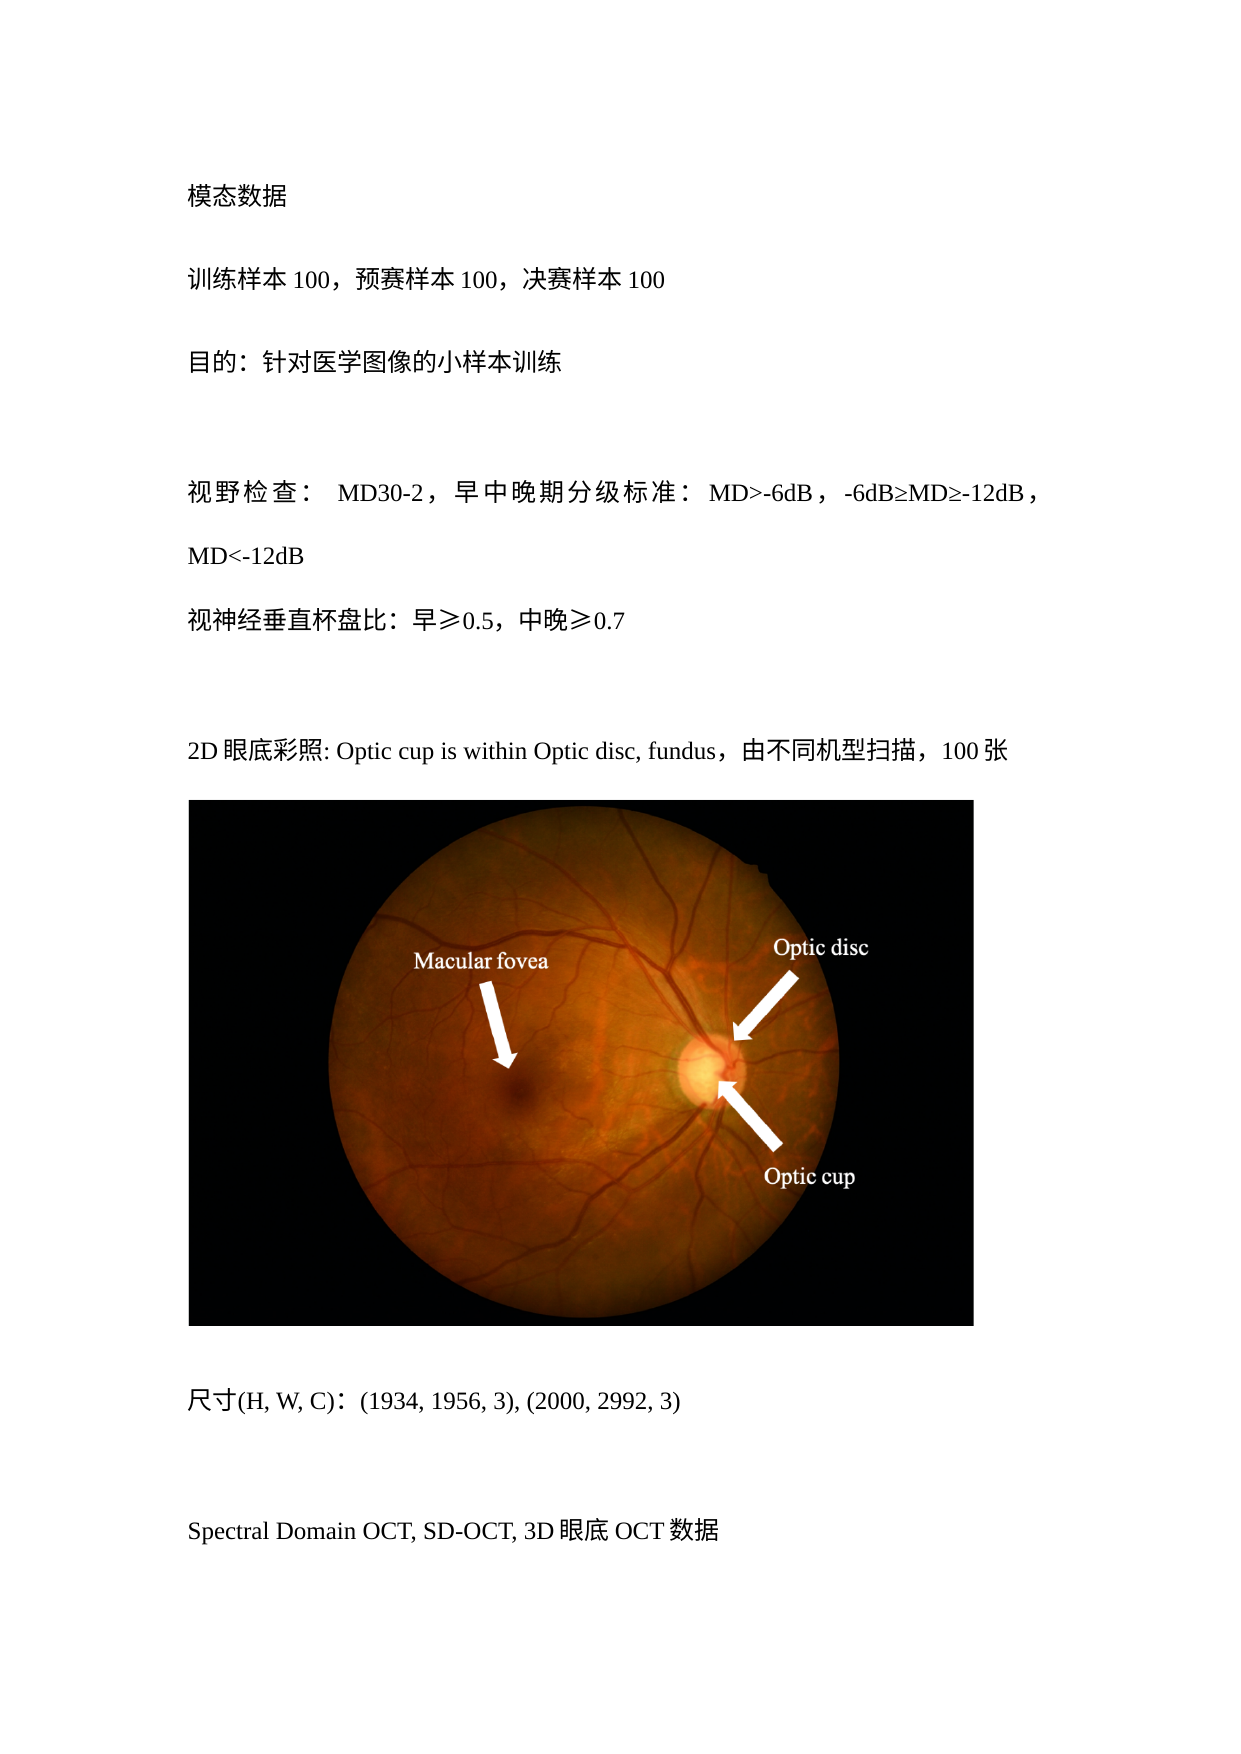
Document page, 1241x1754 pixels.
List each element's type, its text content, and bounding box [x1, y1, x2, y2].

text 2D眼底彩照: Optic cup is within Optic disc, fundus，由不同机型扫描，100张 [187, 716, 1053, 781]
text 目的：针对医学图像的小样本训练 [187, 328, 1053, 393]
text 视野检查： MD30-2，早中晚期分级标准：MD>-6dB，-6dB≥MD≥-12dB， MD<-12dB [187, 458, 1053, 572]
picture [187, 799, 974, 1326]
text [187, 162, 1053, 227]
text Spectral Domain OCT, SD-OCT, 3D眼底OCT数据 [187, 1496, 1053, 1561]
text 视神经垂直杯盘比：早≥0.5，中晚≥0.7 [187, 586, 1053, 651]
text 尺寸(H, W, C)：(1934, 1956, 3), (2000, 2992, 3) [187, 1366, 1053, 1431]
text 训练样本100，预赛样本100，决赛样本100 [187, 245, 1053, 310]
